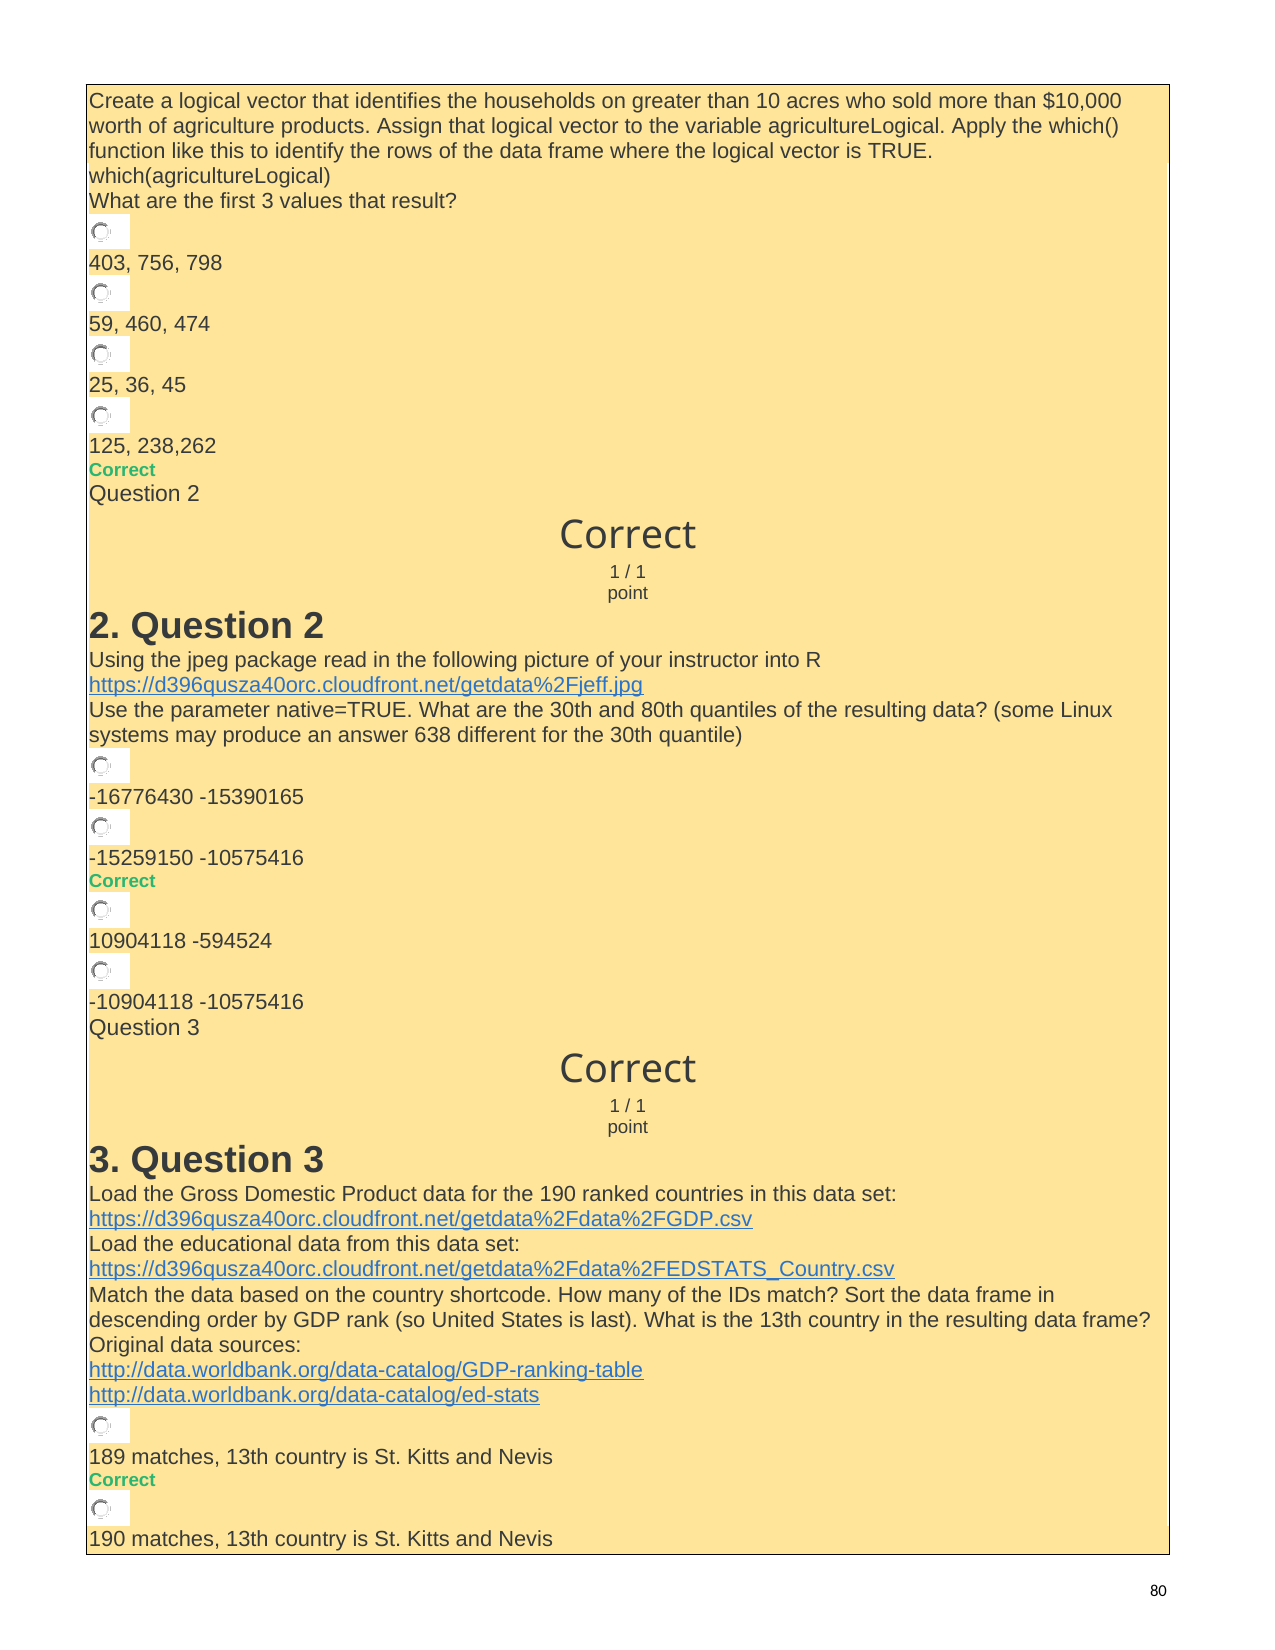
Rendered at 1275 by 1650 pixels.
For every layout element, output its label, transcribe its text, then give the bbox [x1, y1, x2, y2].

text Correct [89, 1040, 1167, 1094]
text 59, 460, 474 [89, 311, 1167, 336]
text Correct [89, 870, 1167, 892]
text https://d396qusza40orc.cloudfront.net/getdata%2Fjeff.jpg [89, 672, 1167, 697]
text -16776430 -15390165 [89, 783, 1167, 809]
text point [89, 582, 1167, 603]
subtitle 3. Question 3 [89, 1137, 1167, 1181]
text 403, 756, 798 [89, 249, 1167, 275]
text http://data.worldbank.org/data-catalog/GDP-ranking-table [89, 1357, 1167, 1382]
text 10904118 -594524 [89, 928, 1167, 953]
text http://data.worldbank.org/data-catalog/ed-stats [89, 1382, 1167, 1407]
text Original data sources: [89, 1332, 1167, 1357]
text Correct [89, 506, 1167, 560]
text -15259150 -10575416 [89, 845, 1167, 870]
text Match the data based on the country shortcode. How many of the IDs match? Sort the data frame in descending order by GDP rank (so United States is last). What is the 13th country in the resulting data frame? [89, 1281, 1167, 1332]
text 1 / 1 [89, 1094, 1167, 1116]
text Using the jpeg package read in the following picture of your instructor into R [89, 647, 1167, 672]
text Load the Gross Domestic Product data for the 190 ranked countries in this data set: [89, 1181, 1167, 1206]
text 25, 36, 45 [89, 372, 1167, 397]
text Correct [89, 458, 1167, 480]
text 190 matches, 13th country is St. Kitts and Nevis [87, 1523, 1169, 1554]
text point [89, 1116, 1167, 1137]
text -10904118 -10575416 [89, 989, 1167, 1014]
text Load the educational data from this data set: [89, 1231, 1167, 1256]
text Use the parameter native=TRUE. What are the 30th and 80th quantiles of the resulting data? (some Linux systems may produce an answer 638 different for the 30th quantile) [89, 697, 1167, 747]
text https://d396qusza40orc.cloudfront.net/getdata%2Fdata%2FEDSTATS_Country.csv [89, 1256, 1167, 1281]
text https://d396qusza40orc.cloudfront.net/getdata%2Fdata%2FGDP.csv [89, 1206, 1167, 1231]
text What are the first 3 values that result? [89, 188, 1167, 213]
text Question 2 [89, 480, 1167, 506]
text Question 3 [89, 1014, 1167, 1040]
subtitle 2. Question 2 [89, 603, 1167, 647]
text 189 matches, 13th country is St. Kitts and Nevis [89, 1443, 1167, 1469]
text Create a logical vector that identifies the households on greater than 10 acres who sold more than $10,000 worth of agriculture products. Assign that logical vector to the variable agricultureLogical. Apply the which() function like this to identify the rows of the data frame where the logical vector is TRUE. [87, 85, 1169, 163]
text 1 / 1 [89, 560, 1167, 582]
text 125, 238,262 [89, 433, 1167, 458]
text which(agricultureLogical) [89, 163, 1167, 188]
text Correct [89, 1469, 1167, 1490]
